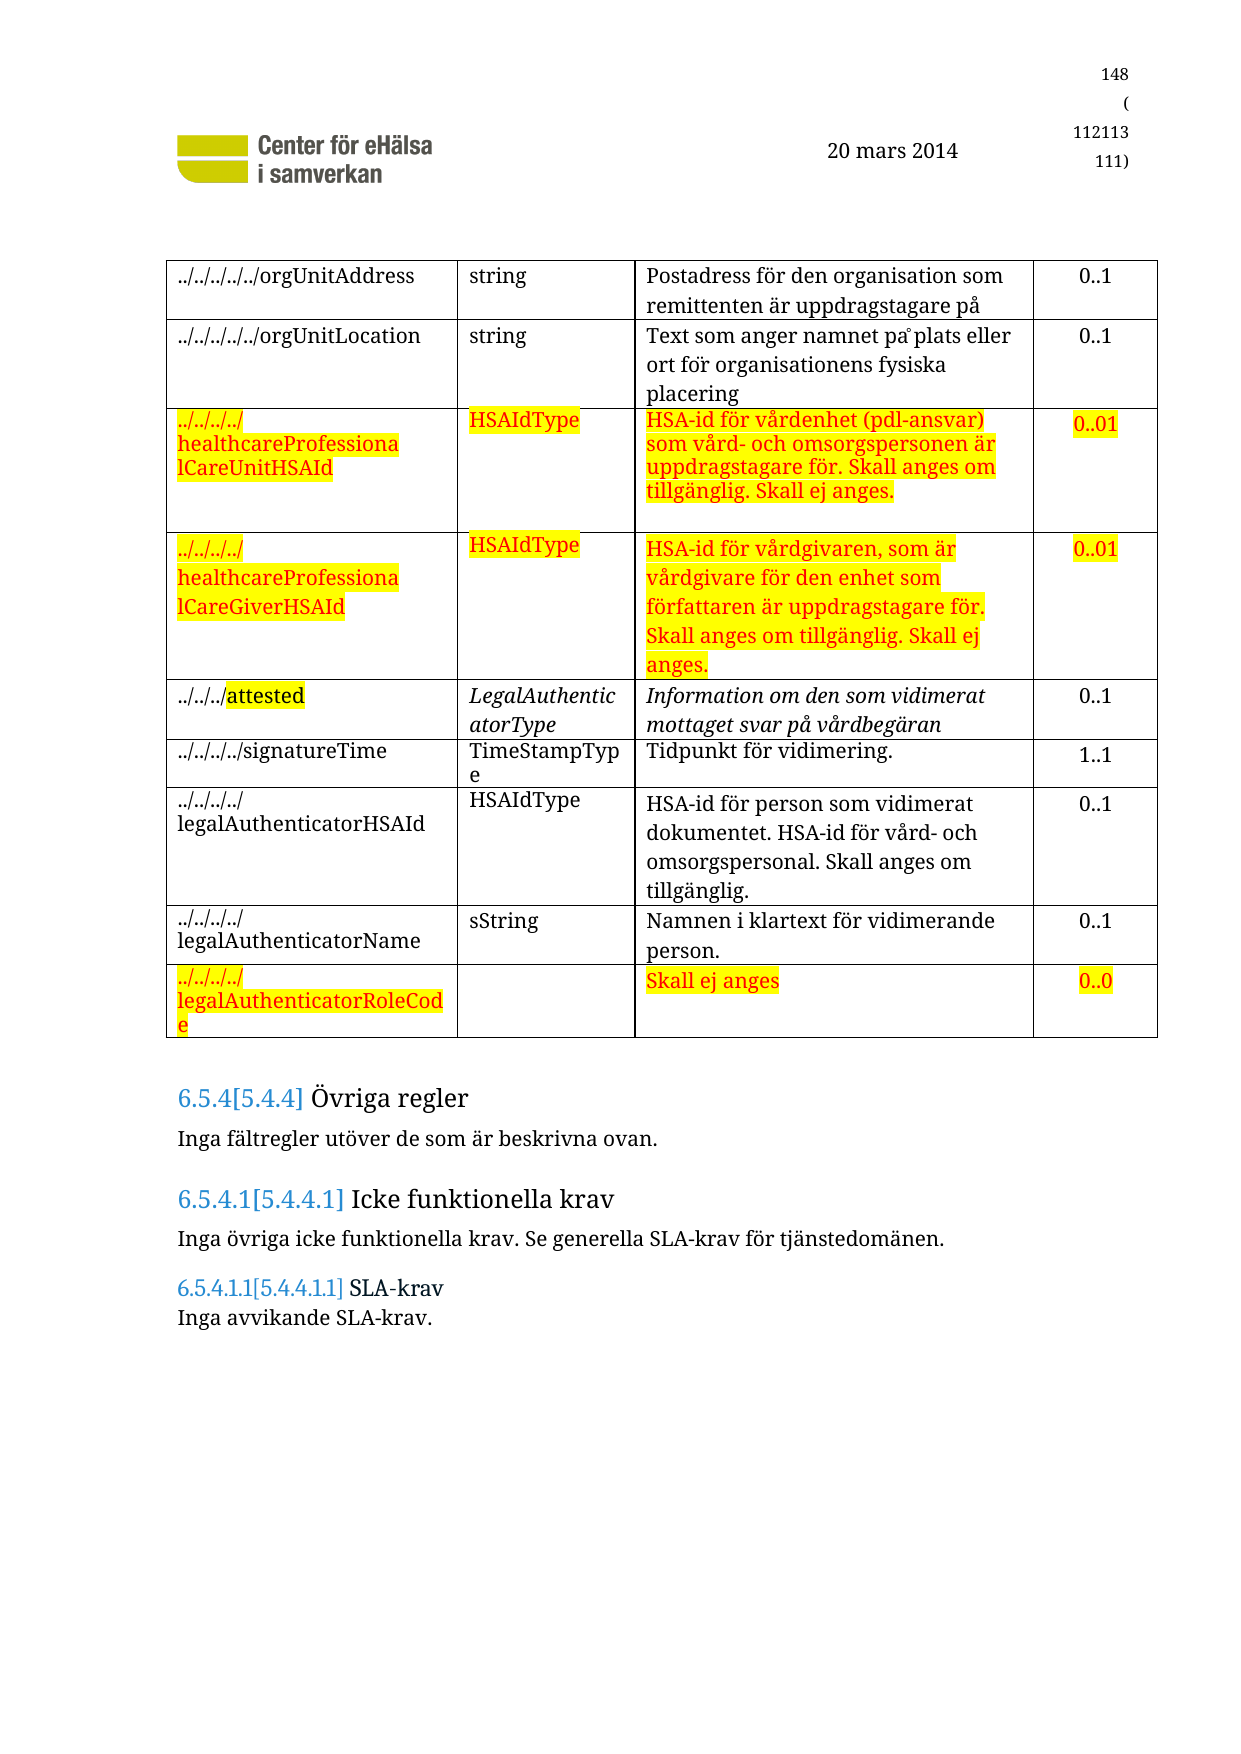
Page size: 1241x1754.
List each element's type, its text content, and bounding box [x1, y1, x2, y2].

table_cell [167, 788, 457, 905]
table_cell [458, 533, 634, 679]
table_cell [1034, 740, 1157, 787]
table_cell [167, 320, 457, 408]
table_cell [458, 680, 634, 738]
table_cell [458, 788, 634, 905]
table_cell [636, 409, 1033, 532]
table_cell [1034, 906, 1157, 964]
subtitle Övriga regler [177, 1081, 1081, 1114]
subtitle SLA-krav [177, 1274, 1081, 1303]
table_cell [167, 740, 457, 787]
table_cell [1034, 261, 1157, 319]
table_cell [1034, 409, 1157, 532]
subtitle Icke funktionella krav [177, 1181, 1081, 1215]
picture [177, 135, 432, 183]
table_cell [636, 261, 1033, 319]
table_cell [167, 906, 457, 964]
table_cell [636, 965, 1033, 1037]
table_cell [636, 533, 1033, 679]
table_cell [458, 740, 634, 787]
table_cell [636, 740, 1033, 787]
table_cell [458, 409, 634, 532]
text Inga avvikande SLA-krav. [177, 1303, 1081, 1332]
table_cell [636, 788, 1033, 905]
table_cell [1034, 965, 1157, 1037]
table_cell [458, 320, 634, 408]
text Inga övriga icke funktionella krav. Se generella SLA-krav för tjänstedomänen. [177, 1224, 1081, 1253]
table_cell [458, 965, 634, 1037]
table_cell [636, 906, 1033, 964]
text Inga fältregler utöver de som är beskrivna ovan. [177, 1123, 1081, 1152]
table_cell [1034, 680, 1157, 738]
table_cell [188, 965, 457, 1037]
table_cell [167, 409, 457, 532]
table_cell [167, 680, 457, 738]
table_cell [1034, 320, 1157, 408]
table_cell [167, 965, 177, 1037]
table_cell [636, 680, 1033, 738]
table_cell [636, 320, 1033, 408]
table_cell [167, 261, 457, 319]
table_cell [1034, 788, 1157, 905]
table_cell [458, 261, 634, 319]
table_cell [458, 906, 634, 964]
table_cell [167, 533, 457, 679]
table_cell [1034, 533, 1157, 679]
